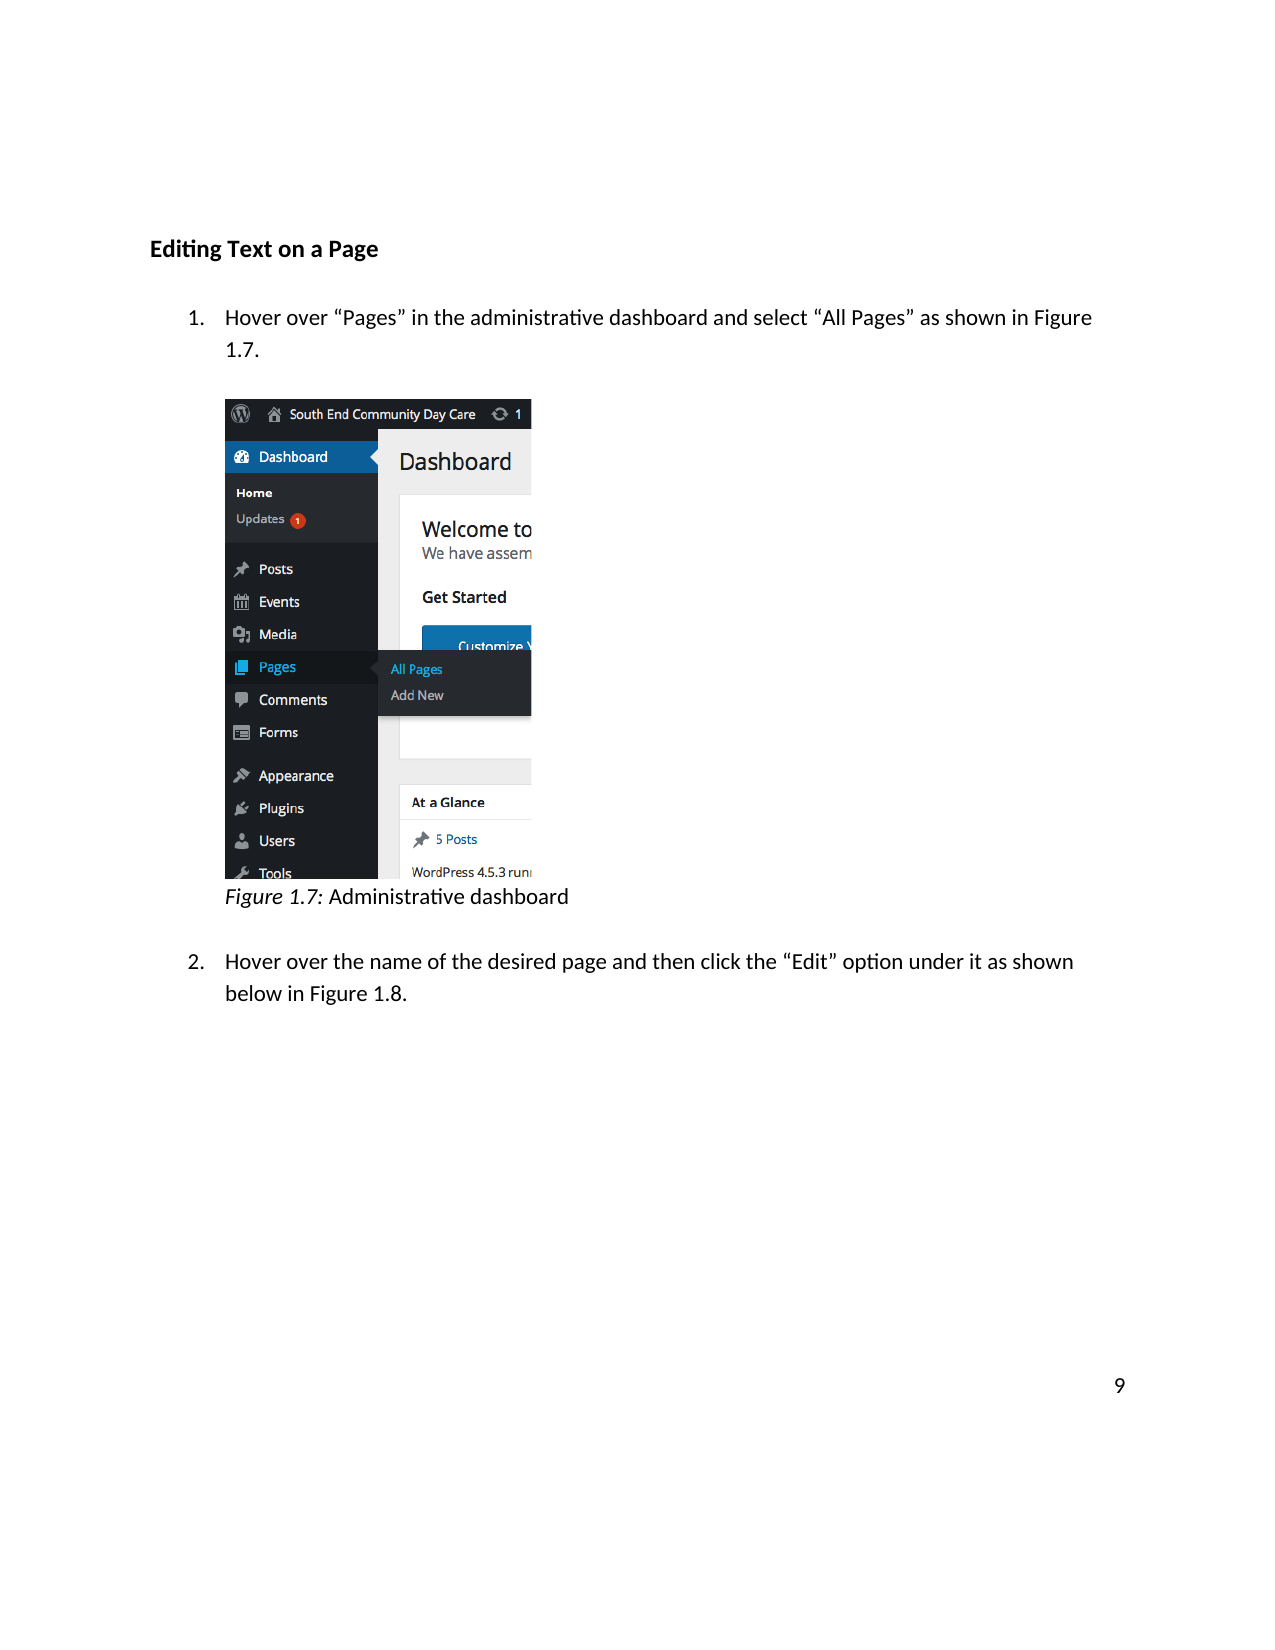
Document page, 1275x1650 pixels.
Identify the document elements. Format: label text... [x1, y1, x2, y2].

list Hover over the name of the desired page and then click the “Edit” option under it as shown below in Figure 1.8. [187, 947, 1125, 1007]
subtitle Editing Text on a Page [150, 233, 1125, 296]
text Figure 1.7: Administrative dashboard [150, 882, 1125, 943]
picture [225, 399, 532, 879]
